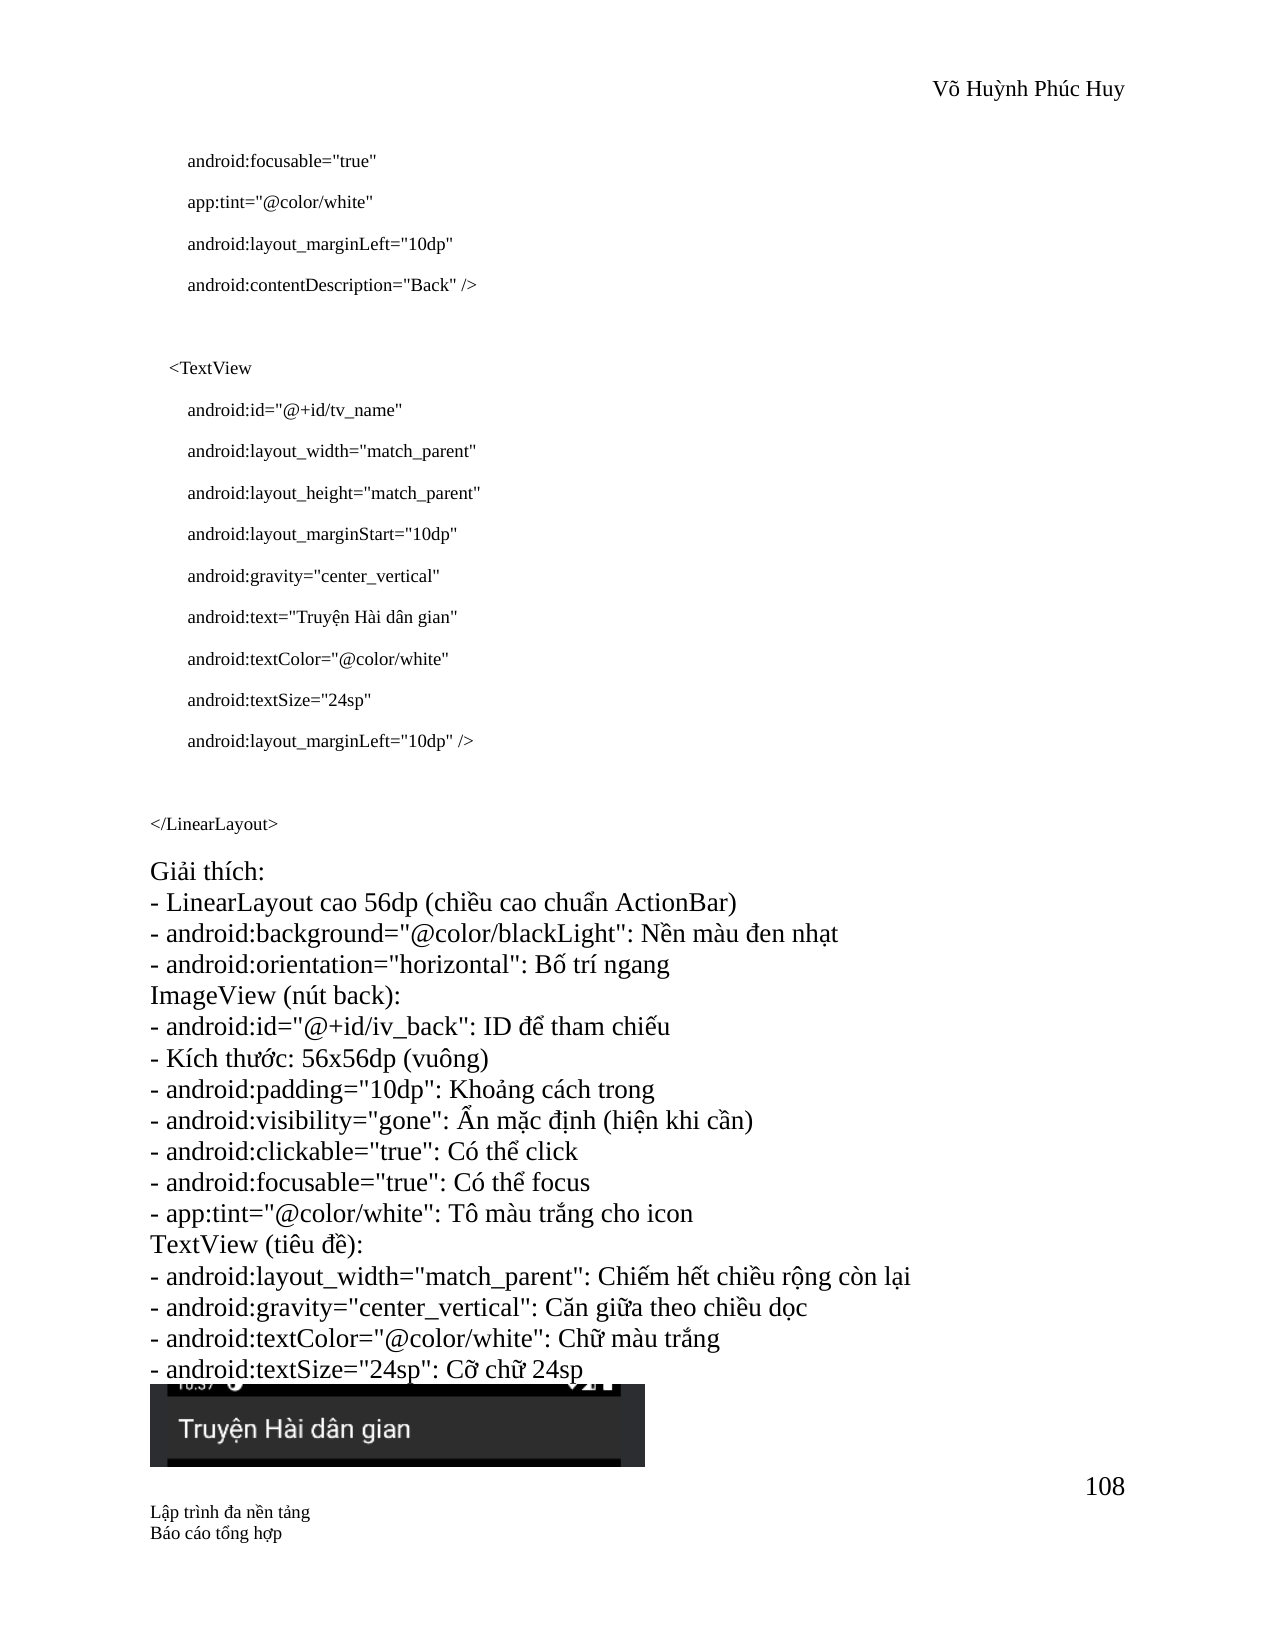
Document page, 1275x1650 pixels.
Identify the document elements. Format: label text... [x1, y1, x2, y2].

text android:contentDescription="Back" /> [150, 274, 1125, 296]
picture [150, 1384, 645, 1467]
text - android:textSize="24sp": Cỡ chữ 24sp [150, 1353, 1125, 1384]
text <TextView [150, 357, 1125, 379]
text - android:orientation="horizontal": Bố trí ngang [150, 948, 1125, 979]
text </LinearLayout> [150, 813, 1125, 835]
text android:textColor="@color/white" [150, 647, 1125, 669]
text TextView (tiêu đề): [150, 1228, 1125, 1260]
text - LinearLayout cao 56dp (chiều cao chuẩn ActionBar) [150, 886, 1125, 917]
text - app:tint="@color/white": Tô màu trắng cho icon [150, 1197, 1125, 1228]
text - android:textColor="@color/white": Chữ màu trắng [150, 1322, 1125, 1353]
text - android:focusable="true": Có thể focus [150, 1166, 1125, 1197]
text android:layout_marginStart="10dp" [150, 523, 1125, 545]
text - Kích thước: 56x56dp (vuông) [150, 1042, 1125, 1073]
text - android:clickable="true": Có thể click [150, 1135, 1125, 1166]
text android:focusable="true" [150, 150, 1125, 172]
text android:text="Truyện Hài dân gian" [150, 606, 1125, 628]
text ImageView (nút back): [150, 979, 1125, 1011]
text android:layout_width="match_parent" [150, 440, 1125, 462]
text android:id="@+id/tv_name" [150, 399, 1125, 420]
text - android:visibility="gone": Ẩn mặc định (hiện khi cần) [150, 1104, 1125, 1135]
text android:layout_marginLeft="10dp" /> [150, 730, 1125, 752]
text android:layout_height="match_parent" [150, 482, 1125, 503]
text Giải thích: [150, 855, 1125, 886]
text android:textSize="24sp" [150, 689, 1125, 711]
text - android:layout_width="match_parent": Chiếm hết chiều rộng còn lại [150, 1260, 1125, 1291]
text android:gravity="center_vertical" [150, 564, 1125, 586]
text android:layout_marginLeft="10dp" [150, 233, 1125, 254]
text - android:gravity="center_vertical": Căn giữa theo chiều dọc [150, 1291, 1125, 1322]
text - android:padding="10dp": Khoảng cách trong [150, 1073, 1125, 1104]
text app:tint="@color/white" [150, 191, 1125, 213]
text - android:id="@+id/iv_back": ID để tham chiếu [150, 1011, 1125, 1042]
text - android:background="@color/blackLight": Nền màu đen nhạt [150, 917, 1125, 948]
